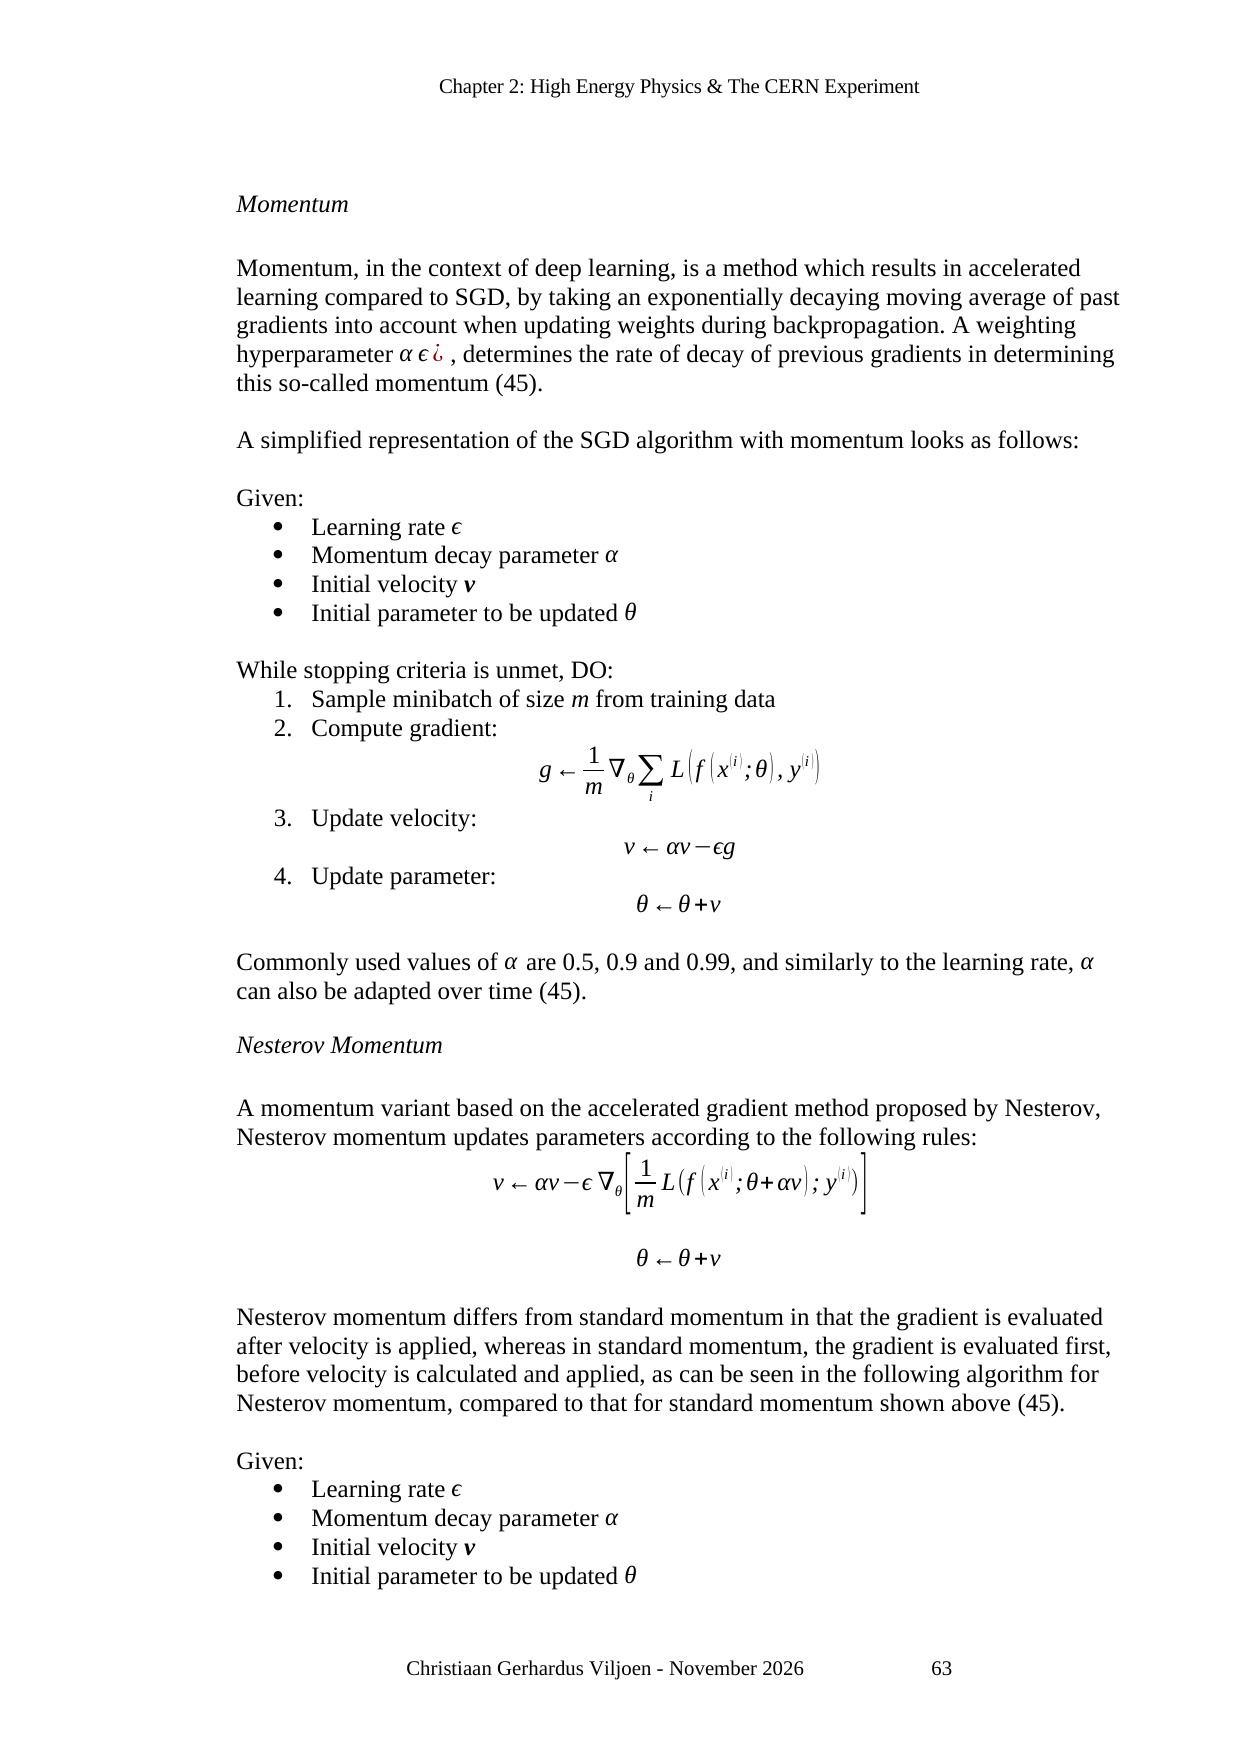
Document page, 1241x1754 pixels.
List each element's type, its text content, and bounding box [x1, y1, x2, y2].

text While stopping criteria is unmet, DO: [236, 655, 1122, 684]
list Initial parameter to be updated [274, 1561, 1122, 1589]
text Given: [236, 483, 1122, 512]
subtitle Nesterov Momentum [236, 1030, 1122, 1058]
text A momentum variant based on the accelerated gradient method proposed by Nesterov, Nesterov momentum updates parameters according to the following rules: [236, 1093, 1122, 1151]
text A simplified representation of the SGD algorithm with momentum looks as follows: [236, 425, 1122, 454]
text Given: [236, 1446, 1122, 1474]
text Momentum, in the context of deep learning, is a method which results in accelerated learning compared to SGD, by taking an exponentially decaying moving average of past gradients into account when updating weights during backpropagation. A weighting hyperparameter , determines the rate of decay of previous gradients in determining this so-called momentum . [236, 253, 1122, 397]
list Initial velocity v [274, 1532, 1122, 1561]
list Learning rate [274, 1474, 1122, 1503]
list Momentum decay parameter [274, 540, 1122, 569]
list Update parameter: [274, 861, 1122, 890]
text Commonly used values of are 0.5, 0.9 and 0.99, and similarly to the learning rate, can also be adapted over time . [236, 947, 1122, 1005]
list Compute gradient: [274, 713, 1122, 742]
list Learning rate [274, 512, 1122, 540]
list Update velocity: [274, 803, 1122, 832]
text Nesterov momentum differs from standard momentum in that the gradient is evaluated after velocity is applied, whereas in standard momentum, the gradient is evaluated first, before velocity is calculated and applied, as can be seen in the following algorithm for Nesterov momentum, compared to that for standard momentum shown above . [236, 1302, 1122, 1417]
list Momentum decay parameter [274, 1503, 1122, 1532]
subtitle Momentum [236, 189, 1122, 218]
list Sample minibatch of size m from training data [274, 684, 1122, 713]
list Initial velocity v [274, 569, 1122, 598]
list Initial parameter to be updated [274, 598, 1122, 627]
